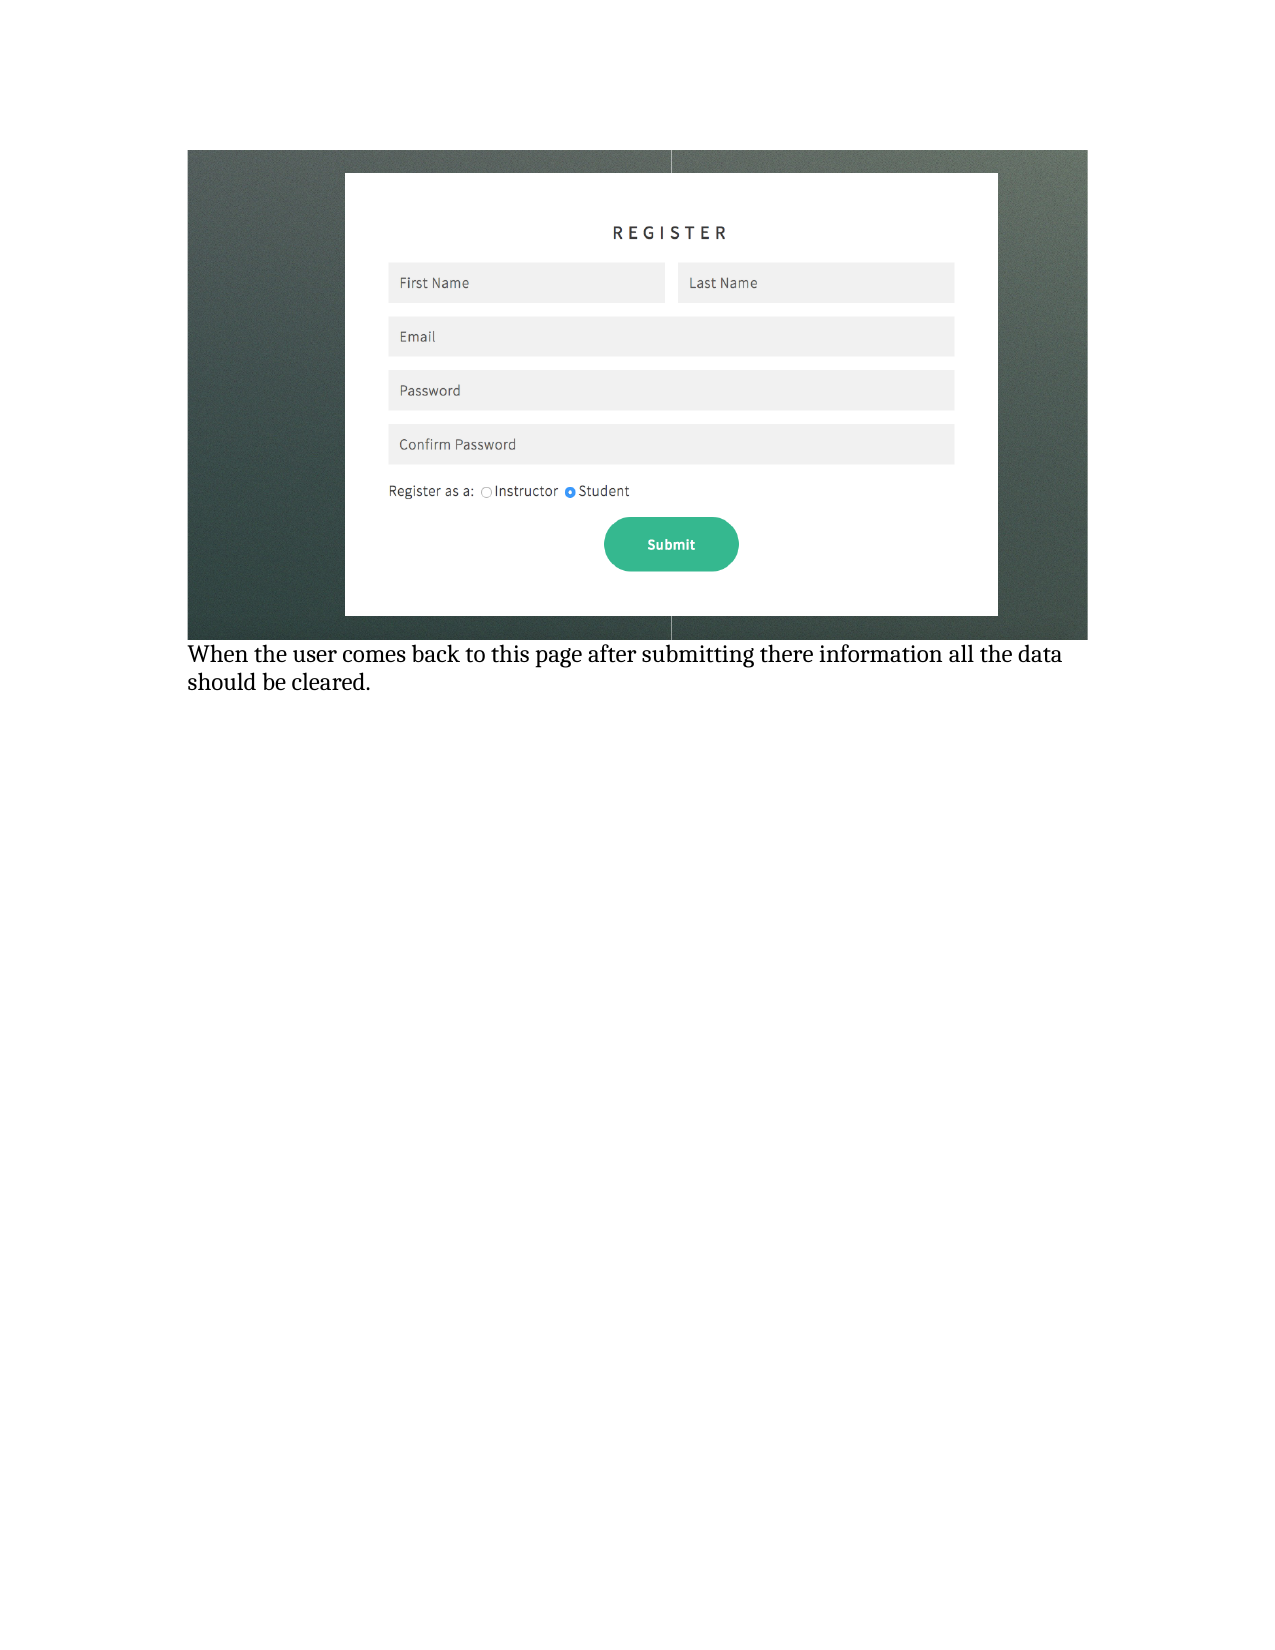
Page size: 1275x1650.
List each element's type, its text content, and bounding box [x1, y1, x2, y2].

picture [187, 150, 1088, 640]
text When the user comes back to this page after submitting there information all the data should be cleared. [187, 640, 1087, 697]
